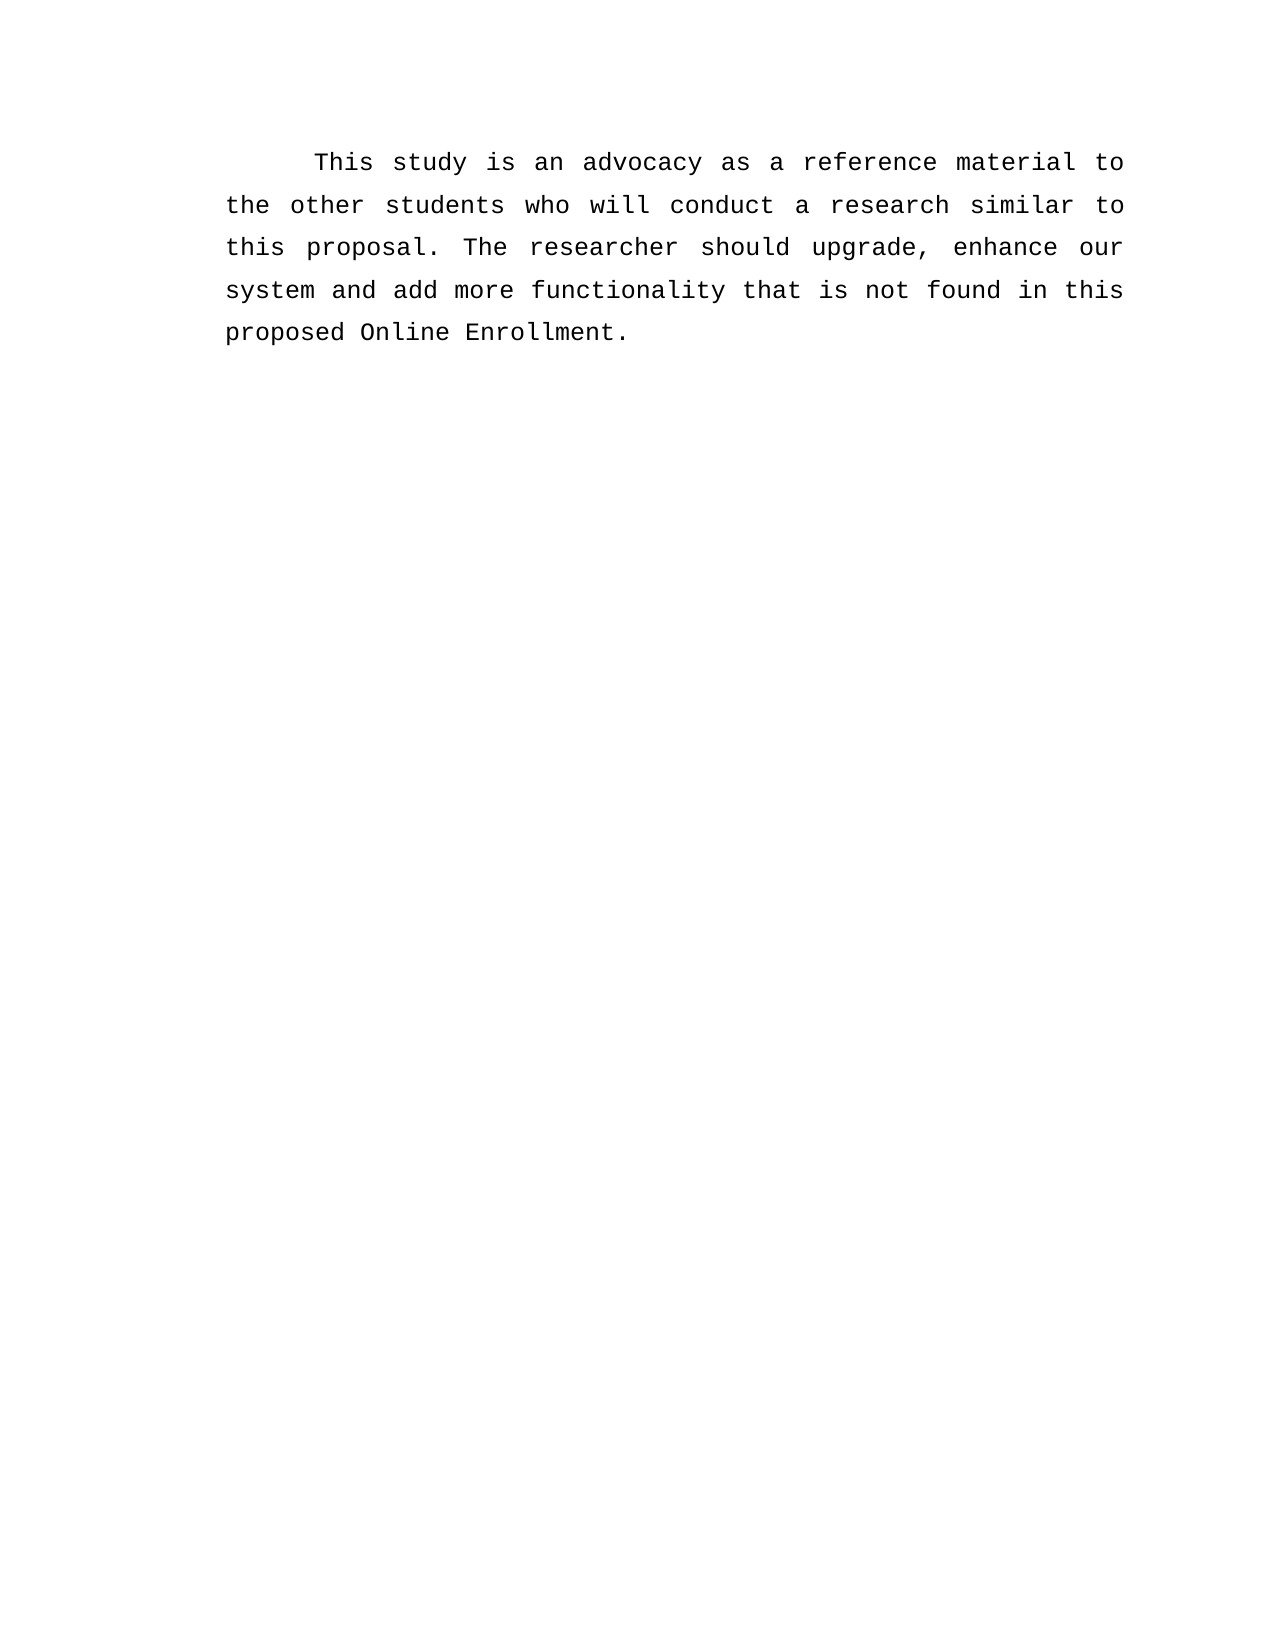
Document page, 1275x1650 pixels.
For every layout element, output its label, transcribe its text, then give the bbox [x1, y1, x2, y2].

list This study is an advocacy as a reference material to the other students who will conduct a research similar to this proposal. The researcher should upgrade, enhance our system and add more functionality that is not found in this proposed Online Enrollment. [225, 150, 1125, 348]
